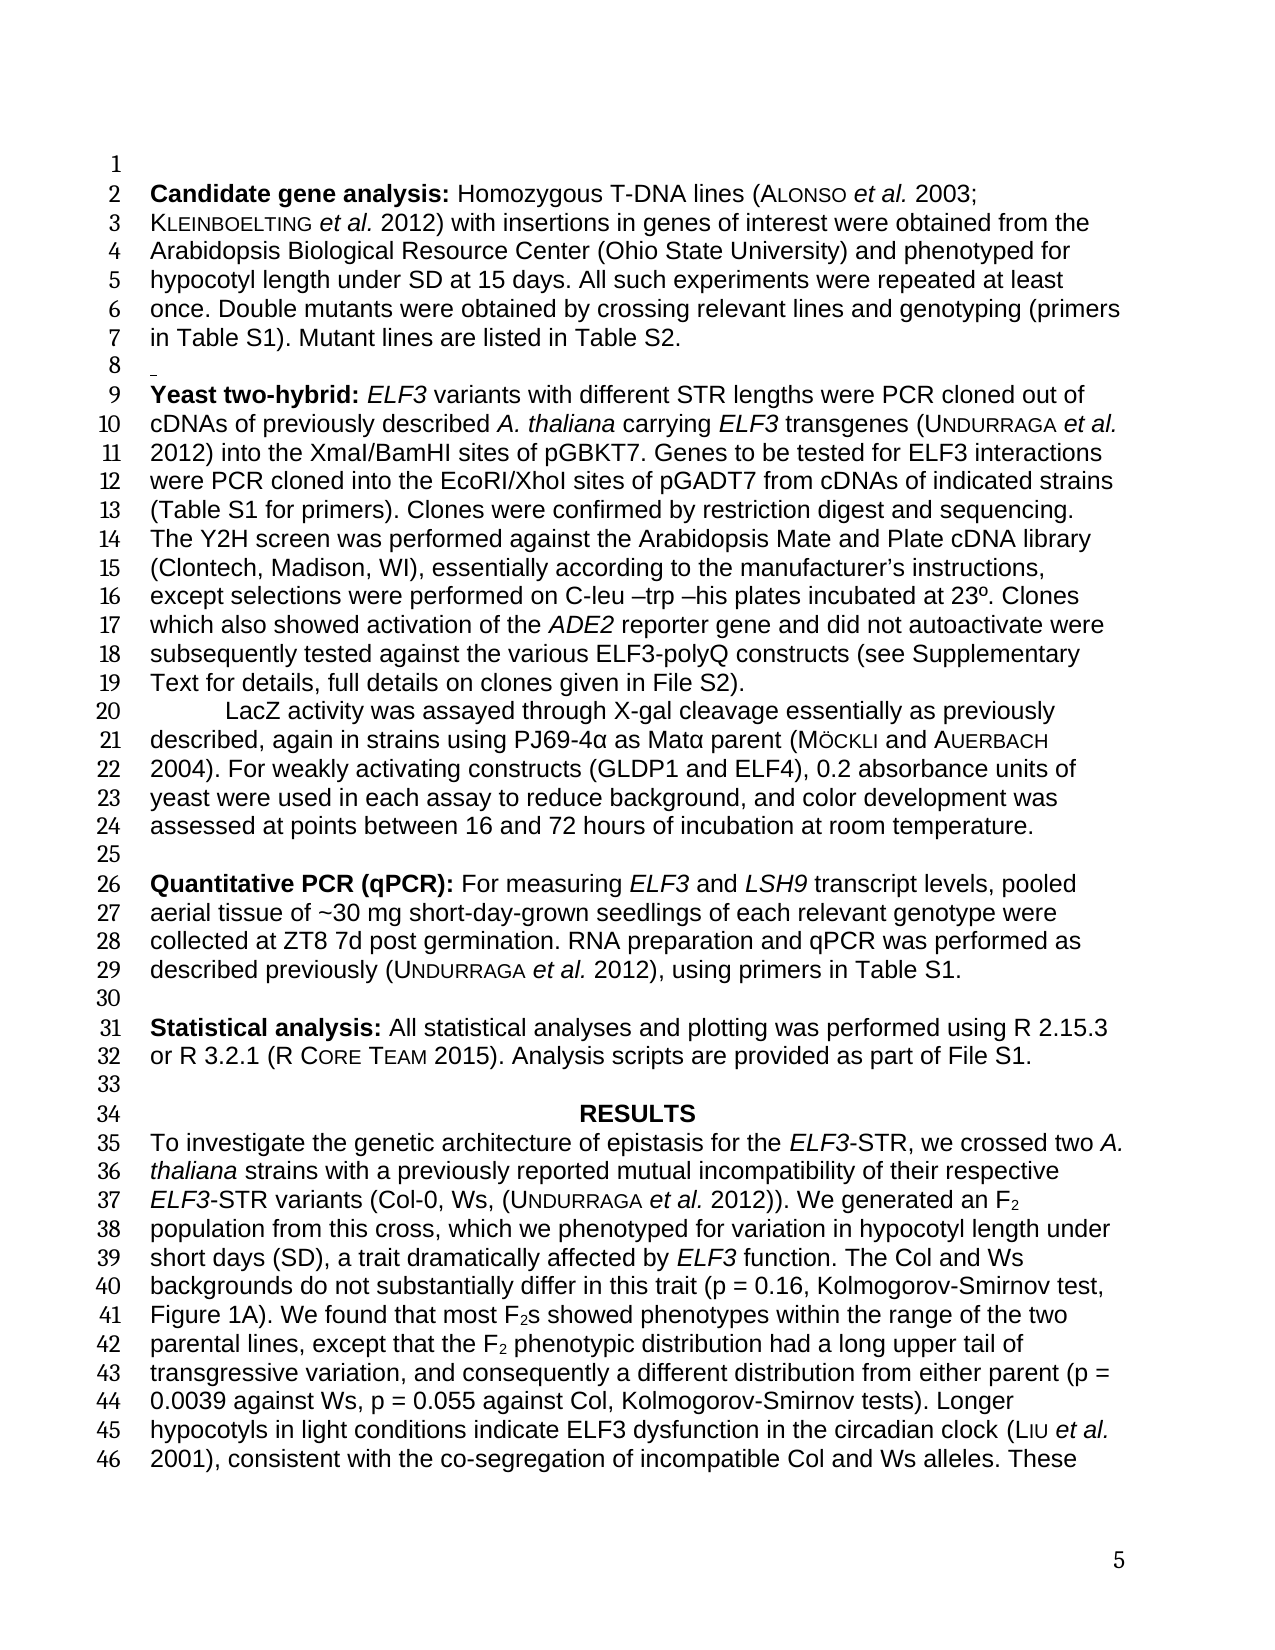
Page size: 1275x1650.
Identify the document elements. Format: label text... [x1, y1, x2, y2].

text Yeast two-hybrid: ELF3 variants with different STR lengths were PCR cloned out of cDNAs of previously described A. thaliana carrying ELF3 transgenes (Undurraga et al. 2012) into the XmaI/BamHI sites of pGBKT7. Genes to be tested for ELF3 interactions were PCR cloned into the EcoRI/XhoI sites of pGADT7 from cDNAs of indicated strains (Table S1 for primers). Clones were confirmed by restriction digest and sequencing. The Y2H screen was performed against the Arabidopsis Mate and Plate cDNA library (Clontech, Madison, WI), essentially according to the manufacturer’s instructions, except selections were performed on C-leu –trp –his plates incubated at 23º. Clones which also showed activation of the ADE2 reporter gene and did not autoactivate were subsequently tested against the various ELF3-polyQ constructs (see Supplementary Text for details, full details on clones given in File S2). [150, 380, 1125, 696]
text Candidate gene analysis: Homozygous T-DNA lines (Alonso et al. 2003; Kleinboelting et al. 2012) with insertions in genes of interest were obtained from the Arabidopsis Biological Resource Center (Ohio State University) and phenotyped for hypocotyl length under SD at 15 days. All such experiments were repeated at least once. Double mutants were obtained by crossing relevant lines and genotyping (primers in Table S1). Mutant lines are listed in Table S2. [150, 179, 1125, 351]
text RESULTS [150, 1099, 1125, 1127]
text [150, 1127, 1125, 1472]
text Quantitative PCR (qPCR): For measuring ELF3 and LSH9 transcript levels, pooled aerial tissue of ~30 mg short-day-grown seedlings of each relevant genotype were collected at ZT8 7d post germination. RNA preparation and qPCR was performed as described previously (Undurraga et al. 2012), using primers in Table S1. [150, 869, 1125, 984]
text LacZ activity was assayed through X-gal cleavage essentially as previously described, again in strains using PJ69-4α as Matα parent (Möckli and Auerbach 2004). For weakly activating constructs (GLDP1 and ELF4), 0.2 absorbance units of yeast were used in each assay to reduce background, and color development was assessed at points between 16 and 72 hours of incubation at room temperature. [150, 696, 1125, 840]
text Statistical analysis: All statistical analyses and plotting was performed using R 2.15.3 or R 3.2.1 (R Core Team 2015). Analysis scripts are provided as part of File S1. [150, 1012, 1125, 1070]
